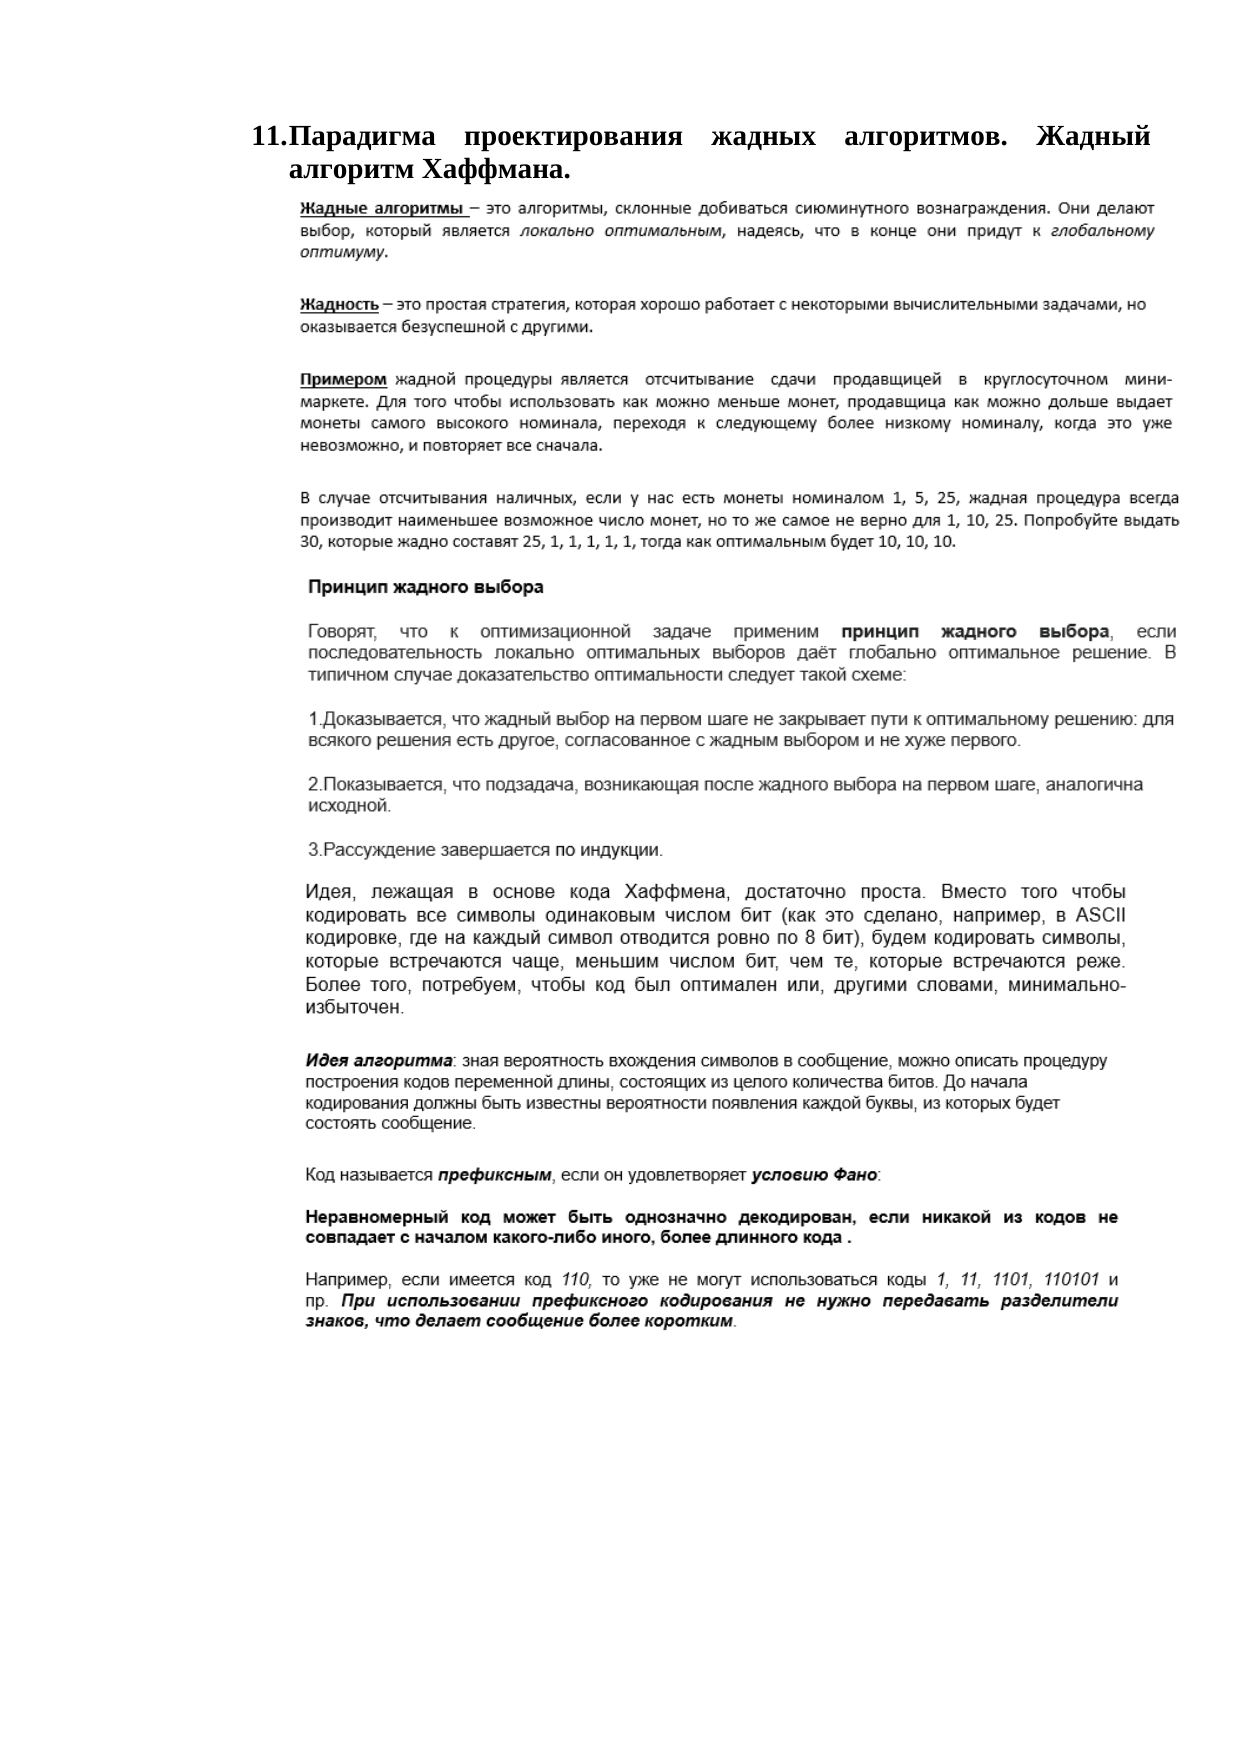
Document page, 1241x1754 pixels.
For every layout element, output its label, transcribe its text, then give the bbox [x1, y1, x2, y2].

list Парадигма проектирования жадных алгоритмов. Жадный алгоритм Хаффмана. [251, 118, 1152, 185]
picture [288, 185, 1207, 1336]
